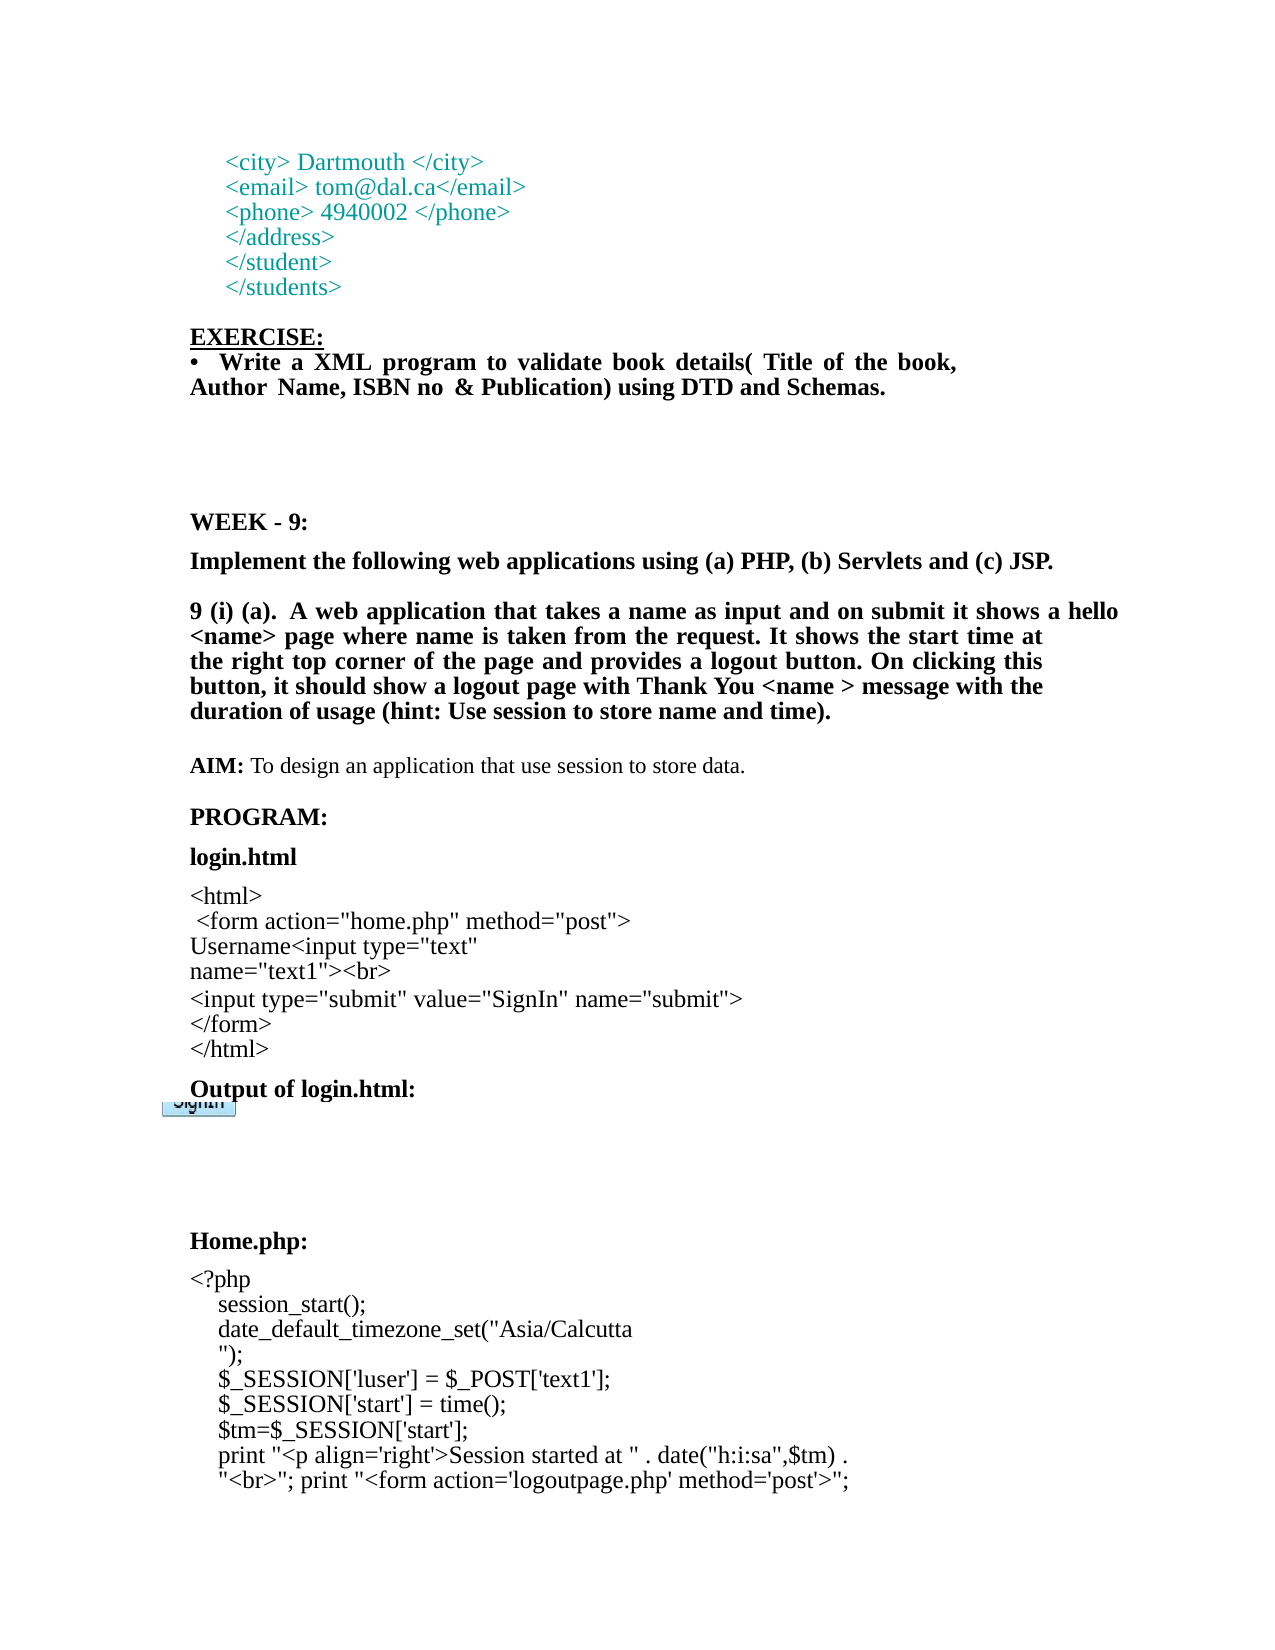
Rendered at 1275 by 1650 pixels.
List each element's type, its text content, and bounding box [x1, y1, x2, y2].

text PROGRAM: [189, 806, 1125, 831]
text WEEK - 9: [189, 510, 1125, 535]
text 9 (i) (a). A web application that takes a name as input and on submit it shows a hello [189, 599, 1125, 624]
text AIM: To design an application that use session to store data. [189, 753, 1125, 778]
text <?php [189, 1268, 1125, 1293]
text </form> [189, 1013, 1125, 1038]
text Home.php: [189, 1229, 1125, 1254]
text login.html [189, 845, 1125, 870]
text session_start(); date_default_timezone_set("Asia/Calcutta"); [218, 1293, 637, 1368]
text <name> page where name is taken from the request. It shows the start time at the right top corner of the page and provides a logout button. On clicking this button, it should show a logout page with Thank You <name > message with the duration of usage (hint: Use session to store name and time). [189, 624, 1044, 724]
text <input type="submit" value="SignIn" name="submit"> [189, 984, 1125, 1013]
text print "<p align='right'>Session started at " . date("h:i:sa",$tm) . "<br>"; print "<form action='logoutpage.php' method='post'>"; [218, 1443, 856, 1493]
text </html> [189, 1038, 1125, 1063]
text <html> [189, 884, 1125, 909]
text $tm=$_SESSION['start']; [218, 1418, 1125, 1443]
text Output of login.html: [189, 1078, 1125, 1103]
text EXERCISE: [189, 326, 1125, 351]
text Implement the following web applications using (a) PHP, (b) Servlets and (c) JSP. [189, 549, 1125, 574]
list Write a XML program to validate book details( Title of the book, Author Name, ISBN no & Publication) using DTD and Schemas. [189, 351, 1043, 401]
text $_SESSION['start'] = time(); [218, 1393, 1125, 1418]
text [225, 150, 1125, 300]
text $_SESSION['luser'] = $_POST['text1']; [218, 1368, 1125, 1393]
text <form action="home.php" method="post"> Username<input type="text" name="text1"><br> [189, 909, 637, 984]
